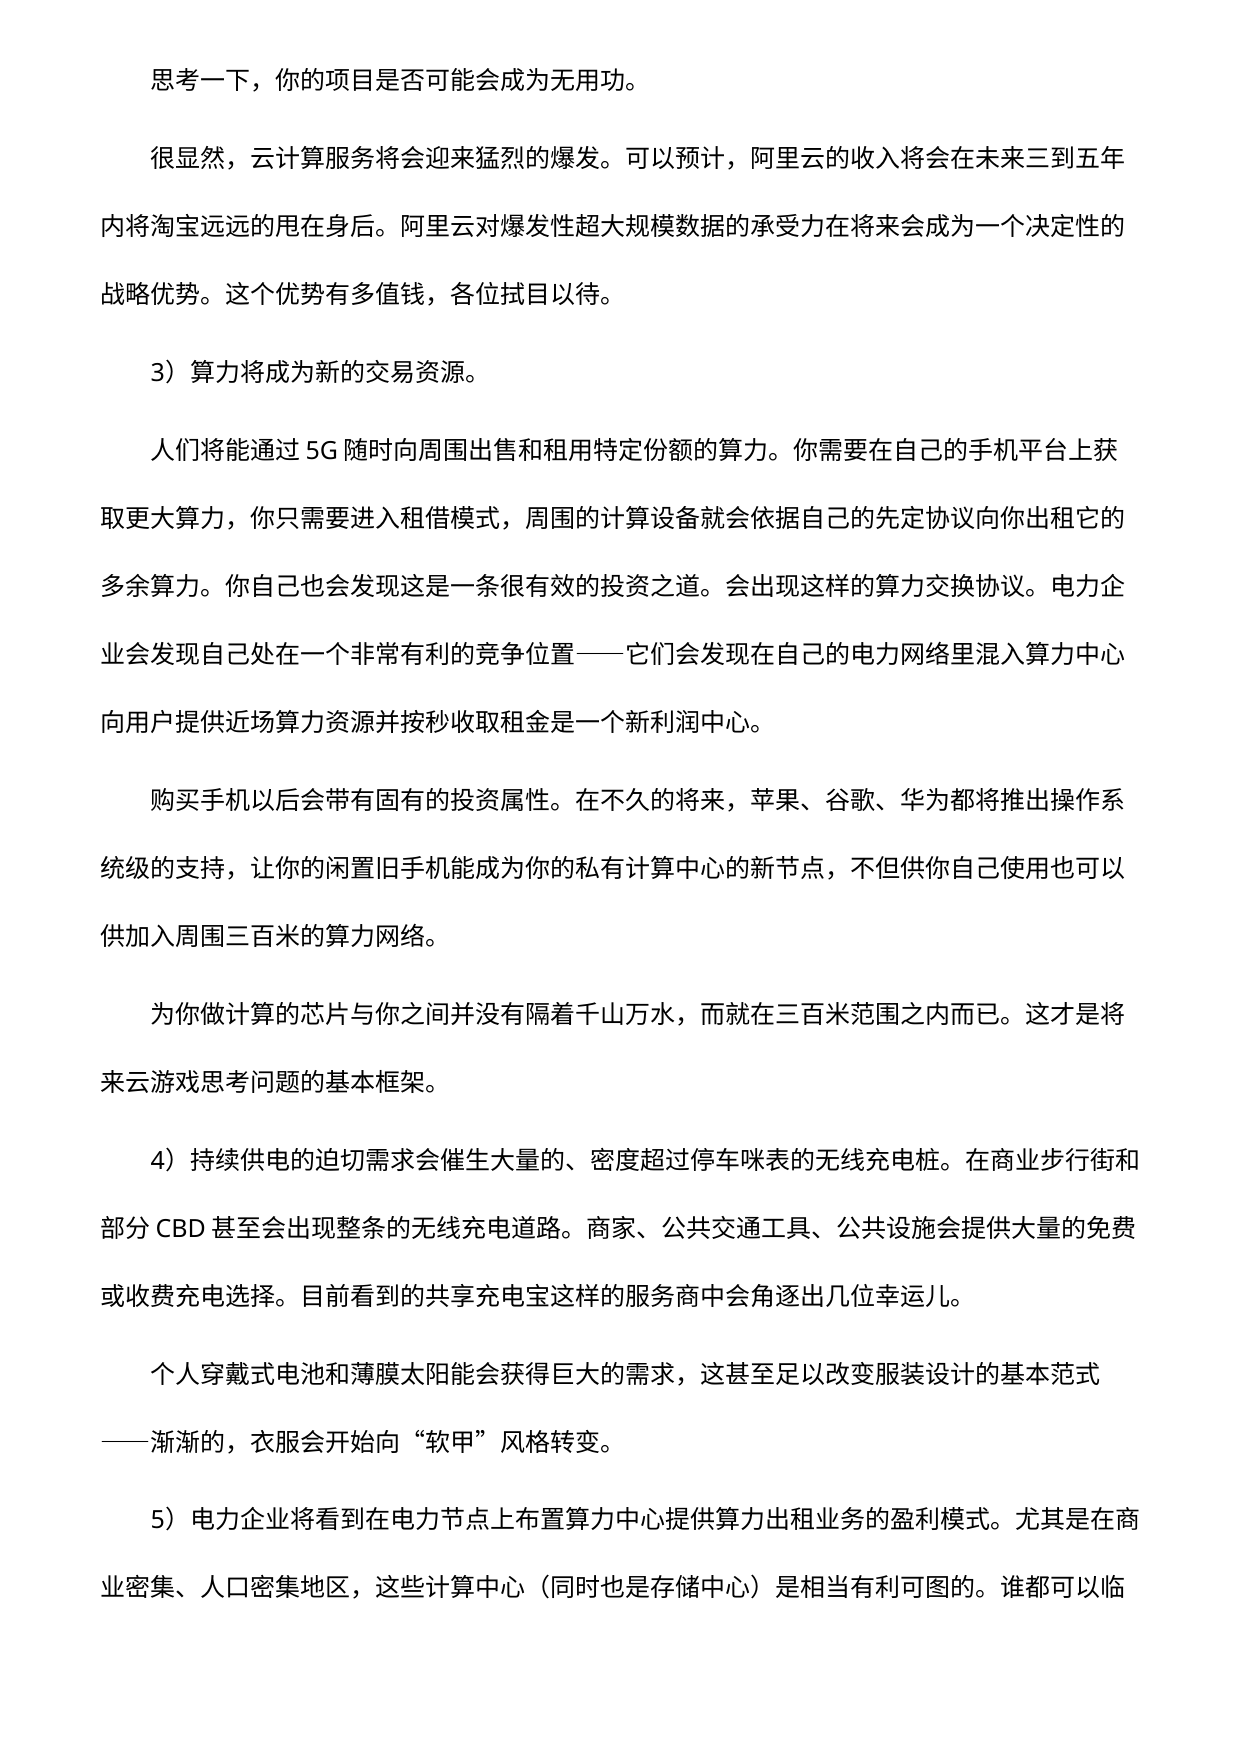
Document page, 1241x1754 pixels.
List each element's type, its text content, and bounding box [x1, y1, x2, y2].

text 很显然，云计算服务将会迎来猛烈的爆发。可以预计，阿里云的收入将会在未来三到五年内将淘宝远远的甩在身后。阿里云对爆发性超大规模数据的承受力在将来会成为一个决定性的战略优势。这个优势有多值钱，各位拭目以待。 [100, 123, 1140, 327]
text 思考一下，你的项目是否可能会成为无用功。 [100, 45, 1140, 113]
text 人们将能通过5G随时向周围出售和租用特定份额的算力。你需要在自己的手机平台上获取更大算力，你只需要进入租借模式，周围的计算设备就会依据自己的先定协议向你出租它的多余算力。你自己也会发现这是一条很有效的投资之道。会出现这样的算力交换协议。电力企业会发现自己处在一个非常有利的竞争位置——它们会发现在自己的电力网络里混入算力中心向用户提供近场算力资源并按秒收取租金是一个新利润中心。 [100, 415, 1140, 754]
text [100, 1484, 1140, 1620]
text 4）持续供电的迫切需求会催生大量的、密度超过停车咪表的无线充电桩。在商业步行街和部分CBD甚至会出现整条的无线充电道路。商家、公共交通工具、公共设施会提供大量的免费或收费充电选择。目前看到的共享充电宝这样的服务商中会角逐出几位幸运儿。 [100, 1124, 1140, 1328]
text 为你做计算的芯片与你之间并没有隔着千山万水，而就在三百米范围之内而已。这才是将来云游戏思考问题的基本框架。 [100, 978, 1140, 1114]
text 个人穿戴式电池和薄膜太阳能会获得巨大的需求，这甚至足以改变服装设计的基本范式——渐渐的，衣服会开始向“软甲”风格转变。 [100, 1338, 1140, 1474]
text 购买手机以后会带有固有的投资属性。在不久的将来，苹果、谷歌、华为都将推出操作系统级的支持，让你的闲置旧手机能成为你的私有计算中心的新节点，不但供你自己使用也可以供加入周围三百米的算力网络。 [100, 764, 1140, 968]
text 3）算力将成为新的交易资源。 [100, 337, 1140, 405]
